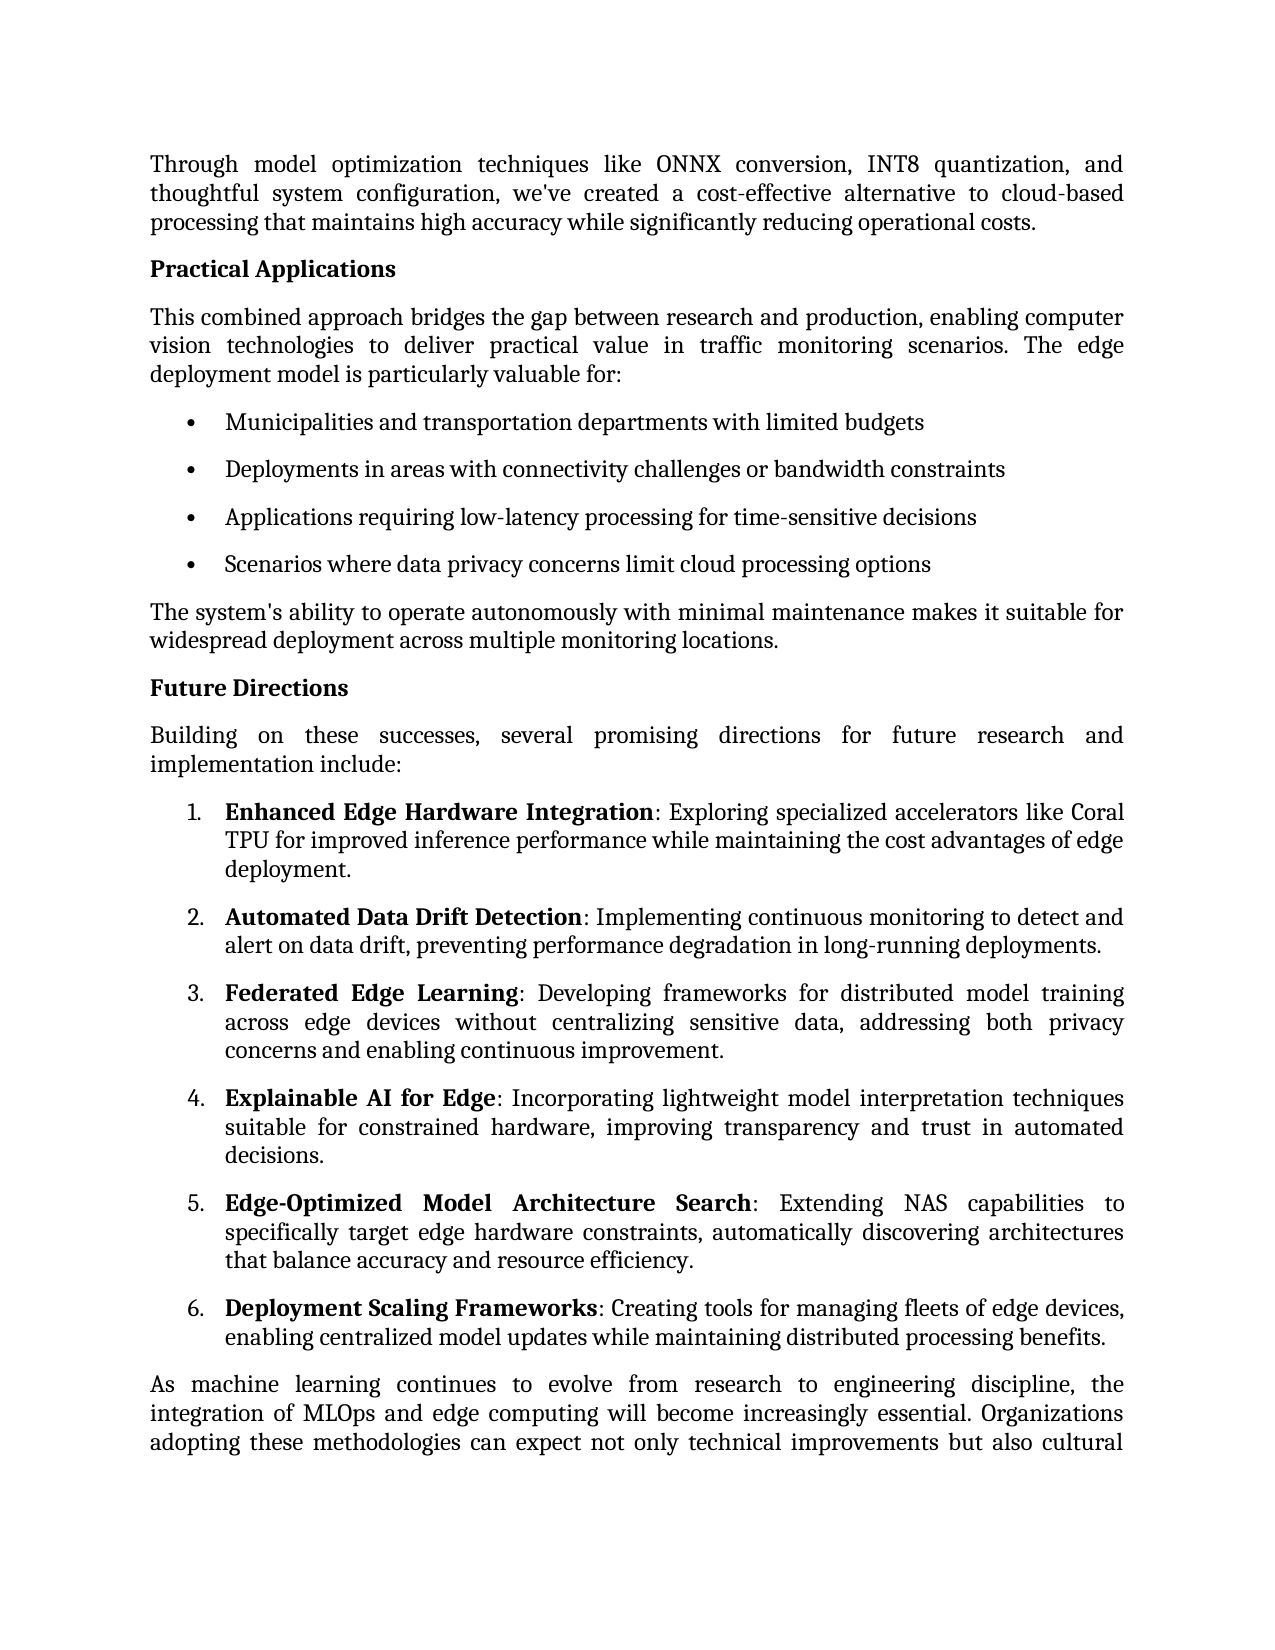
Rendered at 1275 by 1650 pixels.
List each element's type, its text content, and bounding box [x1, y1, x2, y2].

text Practical Applications [150, 255, 1125, 284]
list Deployments in areas with connectivity challenges or bandwidth constraints [187, 455, 1125, 484]
text This combined approach bridges the gap between research and production, enabling computer vision technologies to deliver practical value in traffic monitoring scenarios. The edge deployment model is particularly valuable for: [150, 302, 1125, 389]
text Building on these successes, several promising directions for future research and implementation include: [150, 721, 1125, 779]
list Federated Edge Learning: Developing frameworks for distributed model training across edge devices without centralizing sensitive data, addressing both privacy concerns and enabling continuous improvement. [187, 979, 1125, 1065]
list Municipalities and transportation departments with limited budgets [187, 407, 1125, 436]
text The system's ability to operate autonomously with minimal maintenance makes it suitable for widespread deployment across multiple monitoring locations. [150, 597, 1125, 655]
list Automated Data Drift Detection: Implementing continuous monitoring to detect and alert on data drift, preventing performance degradation in long-running deployments. [187, 902, 1125, 960]
text Through model optimization techniques like ONNX conversion, INT8 quantization, and thoughtful system configuration, we've created a cost-effective alternative to cloud-based processing that maintains high accuracy while significantly reducing operational costs. [150, 150, 1125, 236]
list Edge-Optimized Model Architecture Search: Extending NAS capabilities to specifically target edge hardware constraints, automatically discovering architectures that balance accuracy and resource efficiency. [187, 1189, 1125, 1275]
list Applications requiring low-latency processing for time-sensitive decisions [187, 502, 1125, 531]
list Deployment Scaling Frameworks: Creating tools for managing fleets of edge devices, enabling centralized model updates while maintaining distributed processing benefits. [187, 1294, 1125, 1351]
list Explainable AI for Edge: Incorporating lightweight model interpretation techniques suitable for constrained hardware, improving transparency and trust in automated decisions. [187, 1084, 1125, 1170]
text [150, 1370, 1125, 1456]
list Scenarios where data privacy concerns limit cloud processing options [187, 550, 1125, 579]
text Future Directions [150, 674, 1125, 702]
list Enhanced Edge Hardware Integration: Exploring specialized accelerators like Coral TPU for improved inference performance while maintaining the cost advantages of edge deployment. [187, 797, 1125, 884]
